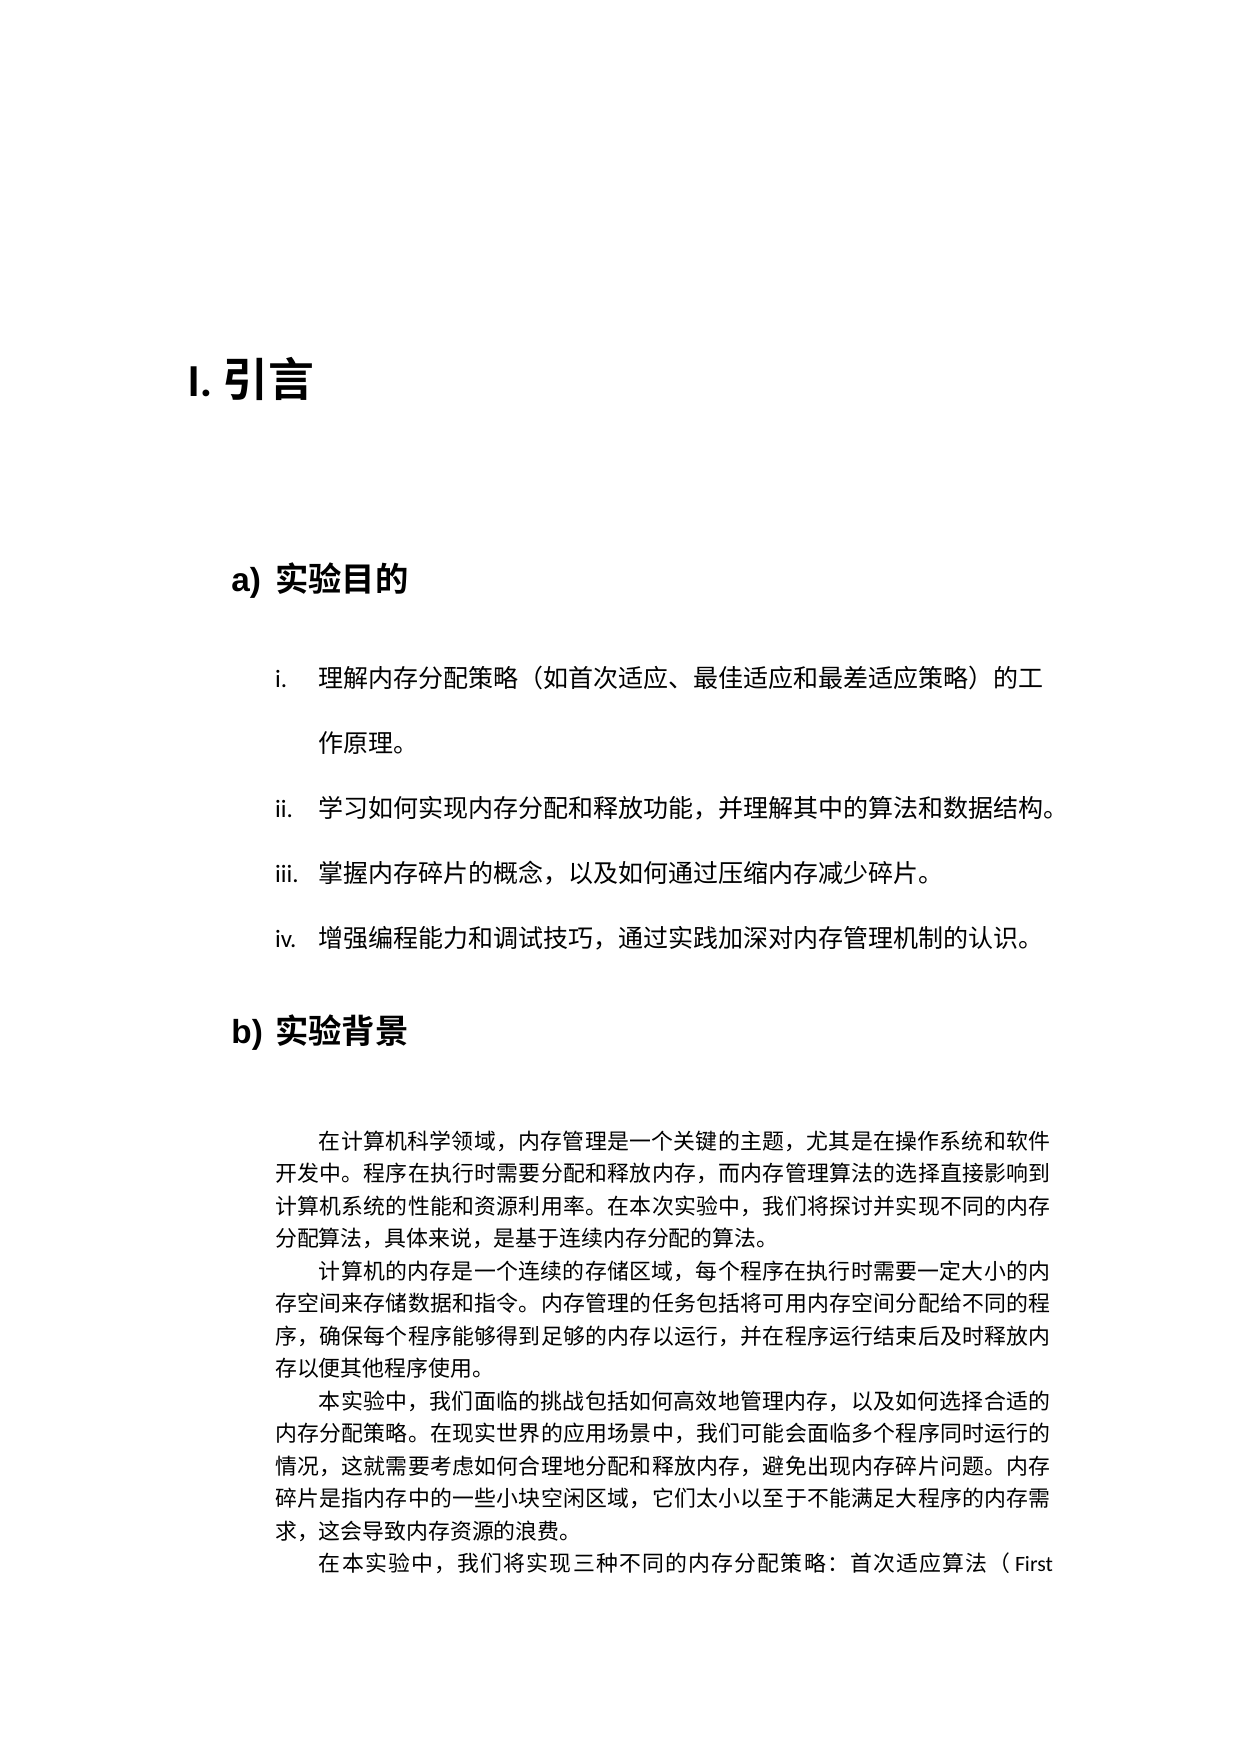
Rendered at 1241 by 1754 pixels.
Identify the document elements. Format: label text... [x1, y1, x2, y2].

list 理解内存分配策略（如首次适应、最佳适应和最差适应策略）的工作原理。 [275, 679, 1053, 809]
subtitle 引言 [187, 327, 1053, 425]
subtitle 实验背景 [231, 1031, 1053, 1096]
text 计算机的内存是一个连续的存储区域，每个程序在执行时需要一定大小的内存空间来存储数据和指令。内存管理的任务包括将可用内存空间分配给不同的程序，确保每个程序能够得到足够的内存以运行，并在程序运行结束后及时释放内存以便其他程序使用。 [275, 1288, 1053, 1418]
subtitle 实验目的 [231, 552, 1053, 617]
list 掌握内存碎片的概念，以及如何通过压缩内存减少碎片。 [275, 874, 1053, 939]
list 学习如何实现内存分配和释放功能，并理解其中的算法和数据结构。 [275, 809, 1053, 874]
list 增强编程能力和调试技巧，通过实践加深对内存管理机制的认识。 [275, 939, 1053, 1004]
text 本实验中，我们面临的挑战包括如何高效地管理内存，以及如何选择合适的内存分配策略。在现实世界的应用场景中，我们可能会面临多个程序同时运行的情况，这就需要考虑如何合理地分配和释放内存，避免出现内存碎片问题。内存碎片是指内存中的一些小块空闲区域，它们太小以至于不能满足大程序的内存需求，这会导致内存资源的浪费。 [275, 1418, 1053, 1580]
text 在计算机科学领域，内存管理是一个关键的主题，尤其是在操作系统和软件开发中。程序在执行时需要分配和释放内存，而内存管理算法的选择直接影响到计算机系统的性能和资源利用率。在本次实验中，我们将探讨并实现不同的内存分配算法，具体来说，是基于连续内存分配的算法。 [275, 1158, 1053, 1288]
